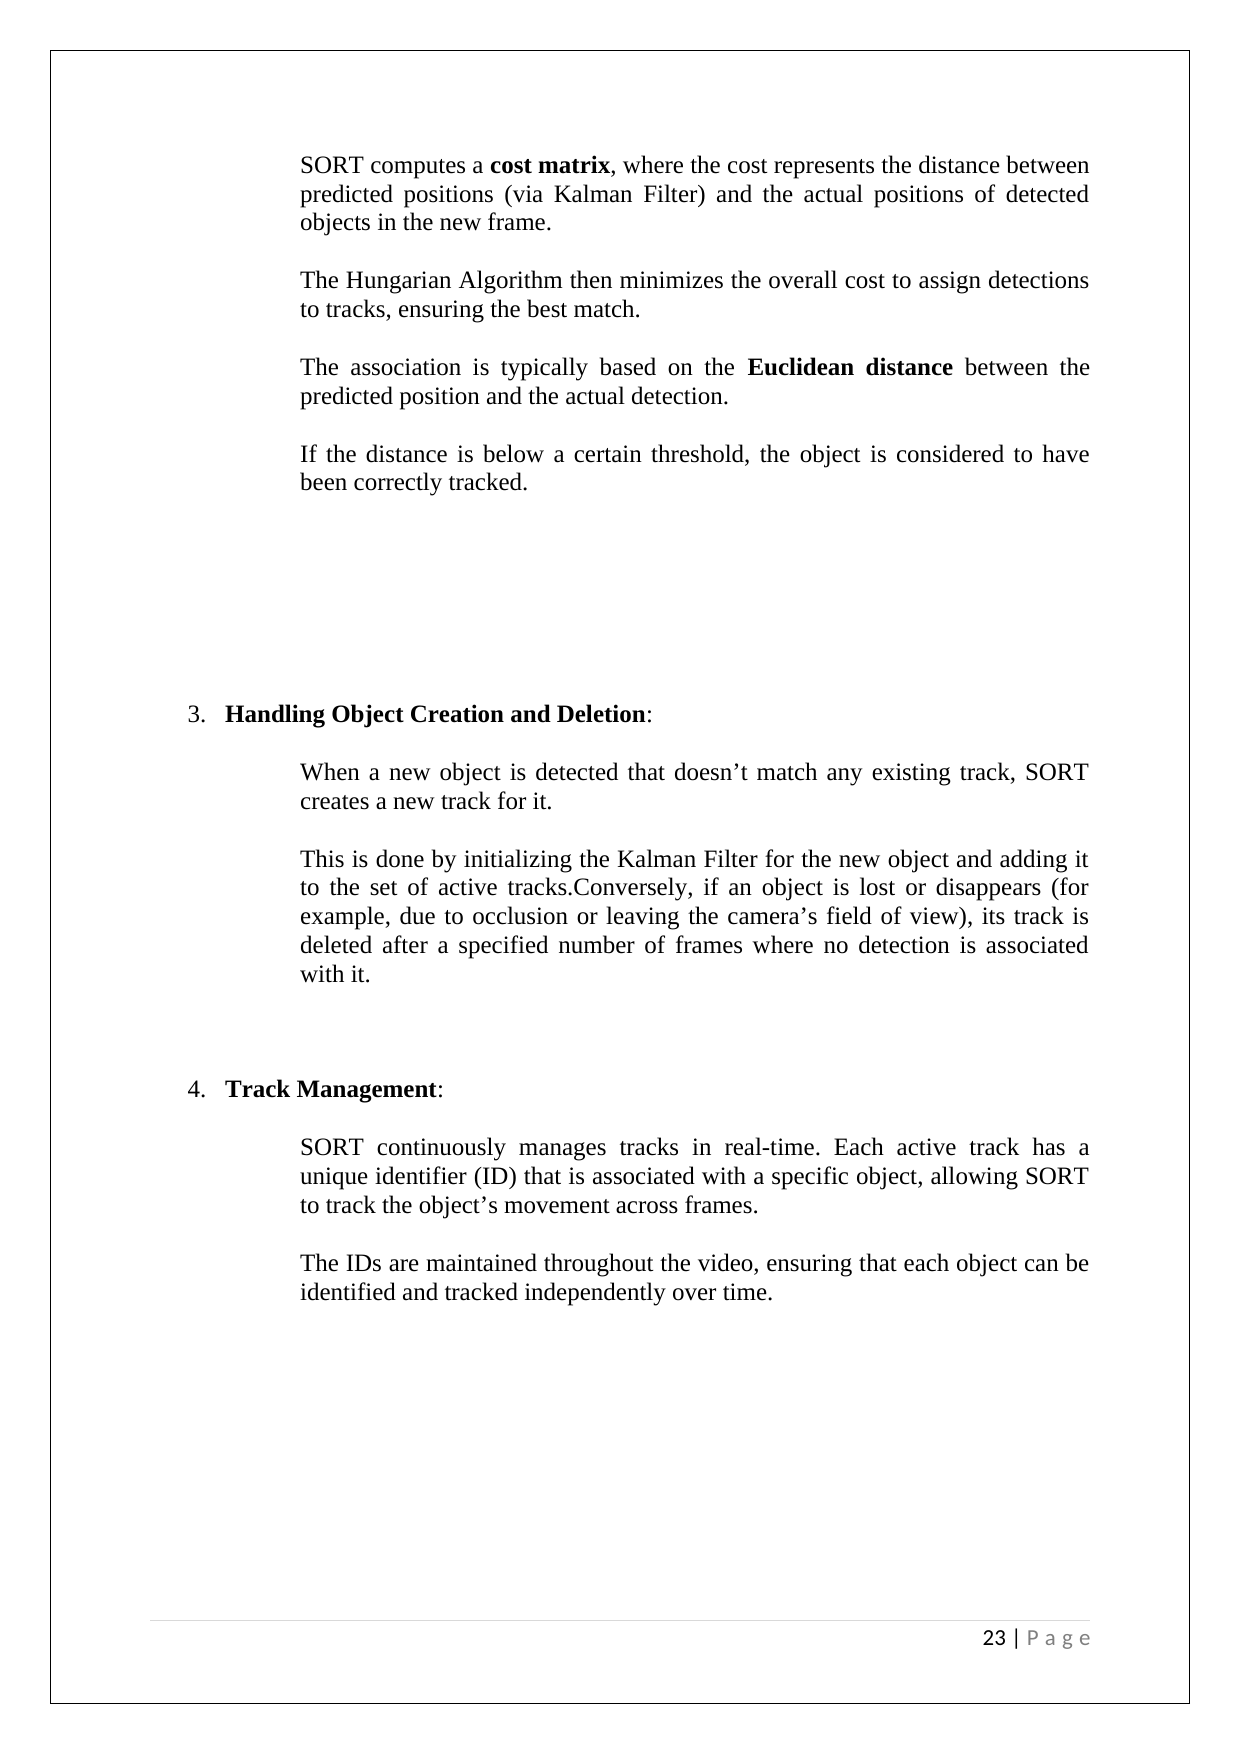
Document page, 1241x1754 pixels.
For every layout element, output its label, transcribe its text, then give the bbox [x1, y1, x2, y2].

text SORT continuously manages tracks in real-time. Each active track has a unique identifier (ID) that is associated with a specific object, allowing SORT to track the object’s movement across frames. [300, 1132, 1090, 1219]
text The association is typically based on the Euclidean distance between the predicted position and the actual detection. [300, 352, 1090, 409]
text If the distance is below a certain threshold, the object is considered to have been correctly tracked. [300, 439, 1090, 496]
text This is done by initializing the Kalman Filter for the new object and adding it to the set of active tracks.Conversely, if an object is lost or disappears (for example, due to occlusion or leaving the camera’s field of view), its track is deleted after a specified number of frames where no detection is associated with it. [300, 844, 1090, 987]
text SORT computes a cost matrix, where the cost represents the distance between predicted positions (via Kalman Filter) and the actual positions of detected objects in the new frame. [300, 150, 1090, 236]
text The IDs are maintained throughout the video, ensuring that each object can be identified and tracked independently over time. [300, 1248, 1090, 1305]
text The Hungarian Algorithm then minimizes the overall cost to assign detections to tracks, ensuring the best match. [300, 265, 1090, 323]
list Handling Object Creation and Deletion: [187, 699, 1090, 728]
list Track Management: [187, 1074, 1090, 1103]
text When a new object is detected that doesn’t match any existing track, SORT creates a new track for it. [300, 757, 1090, 814]
